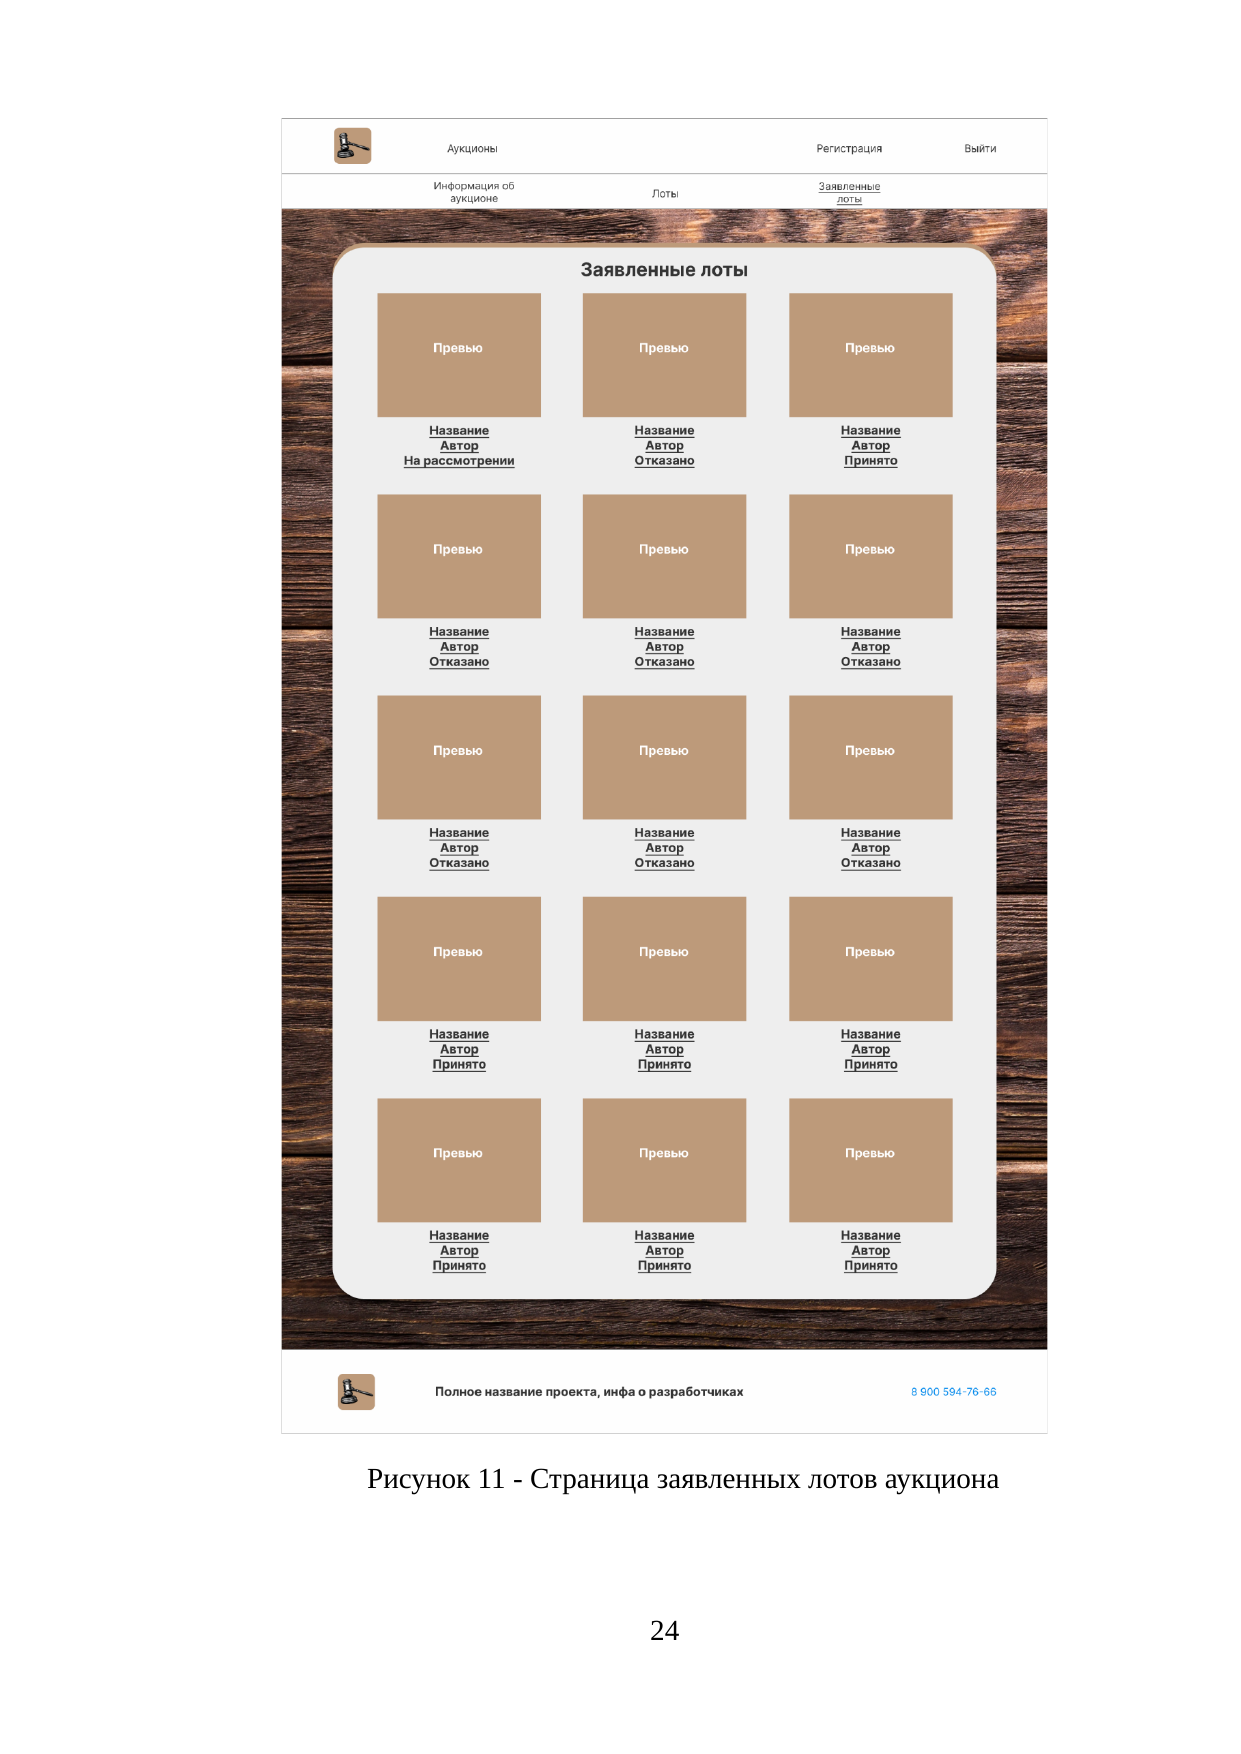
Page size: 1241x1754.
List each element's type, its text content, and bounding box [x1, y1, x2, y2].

picture [281, 118, 1048, 1434]
text Страница заявленных лотов аукциона [215, 1461, 1152, 1495]
